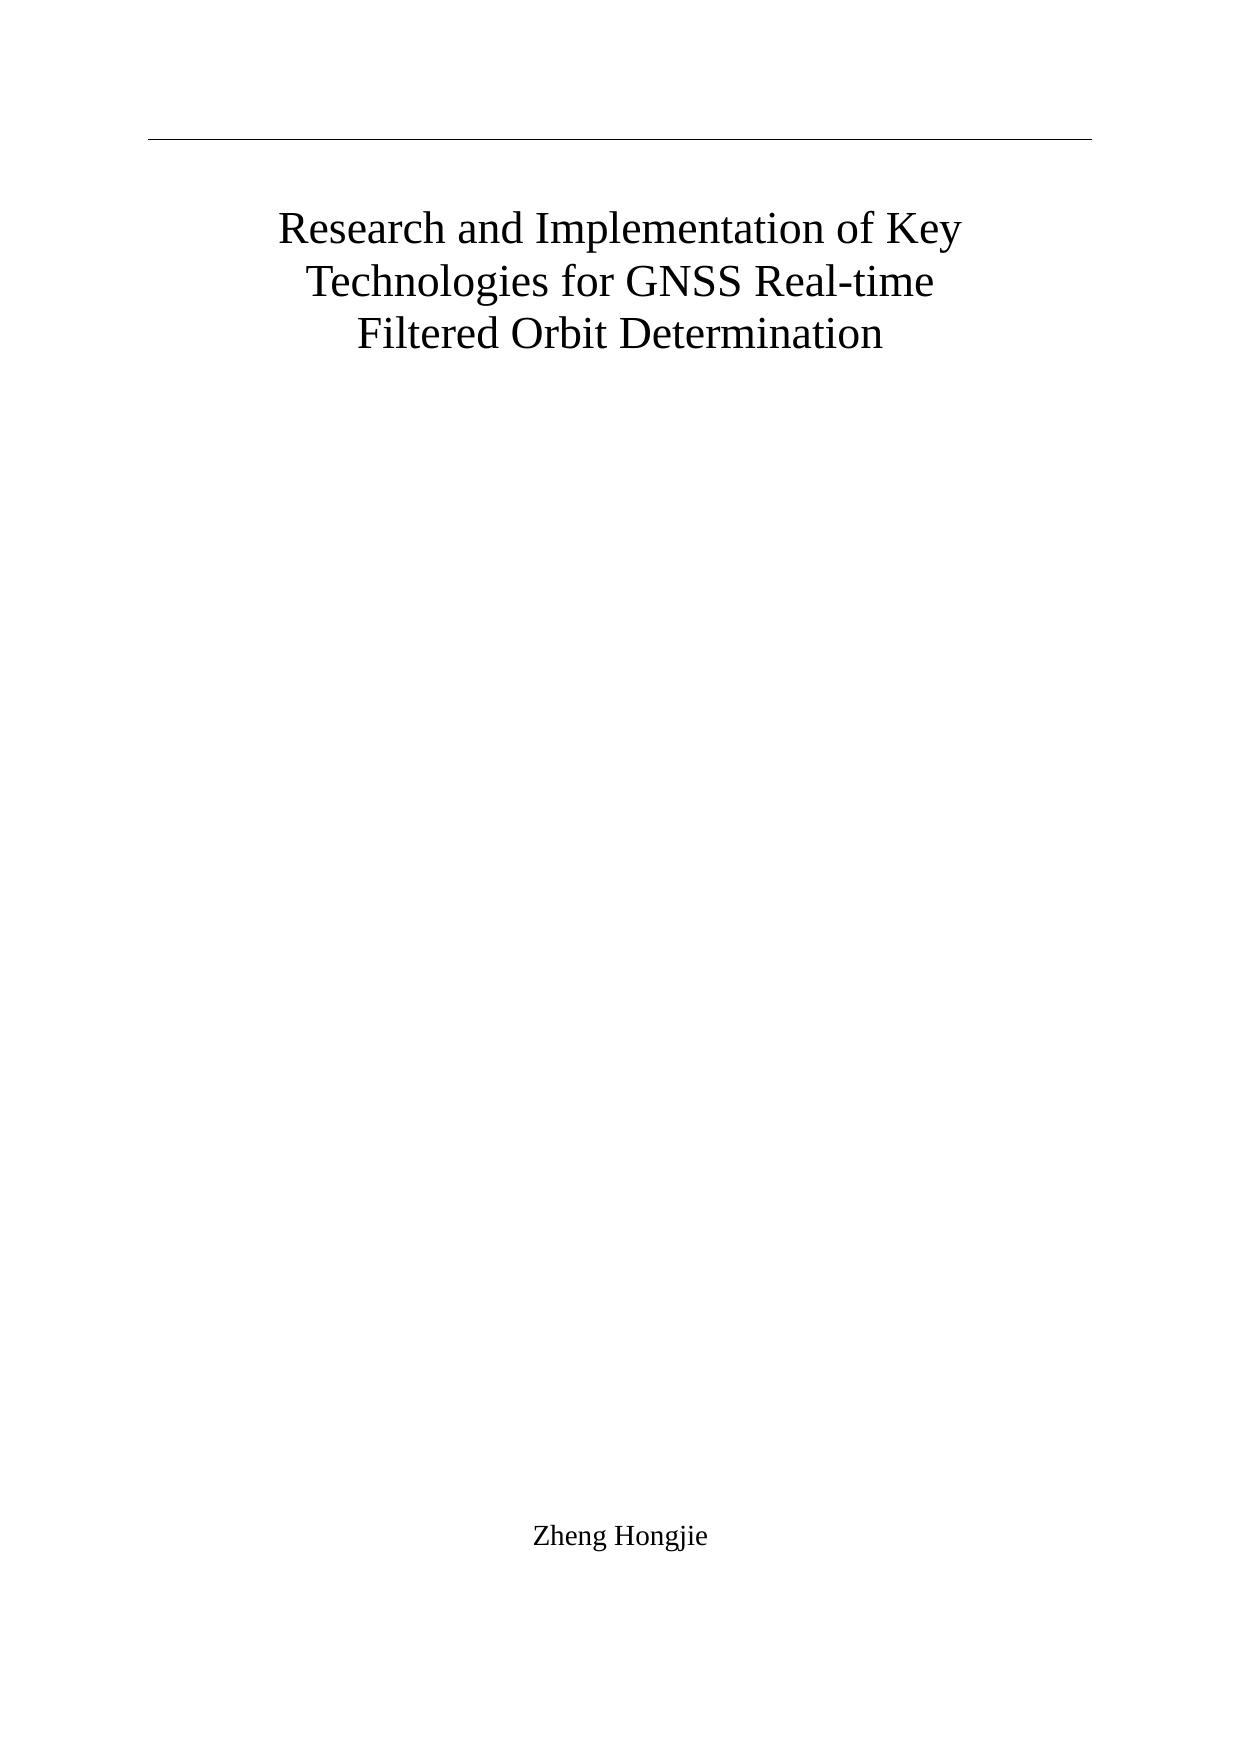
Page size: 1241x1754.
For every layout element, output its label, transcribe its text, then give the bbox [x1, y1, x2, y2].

text Zheng Hongjie [148, 1518, 1092, 1552]
text Filtered Orbit Determination [148, 306, 1092, 358]
text Technologies for GNSS Real-time [148, 253, 1092, 306]
text Research and Implementation of Key [148, 200, 1092, 253]
